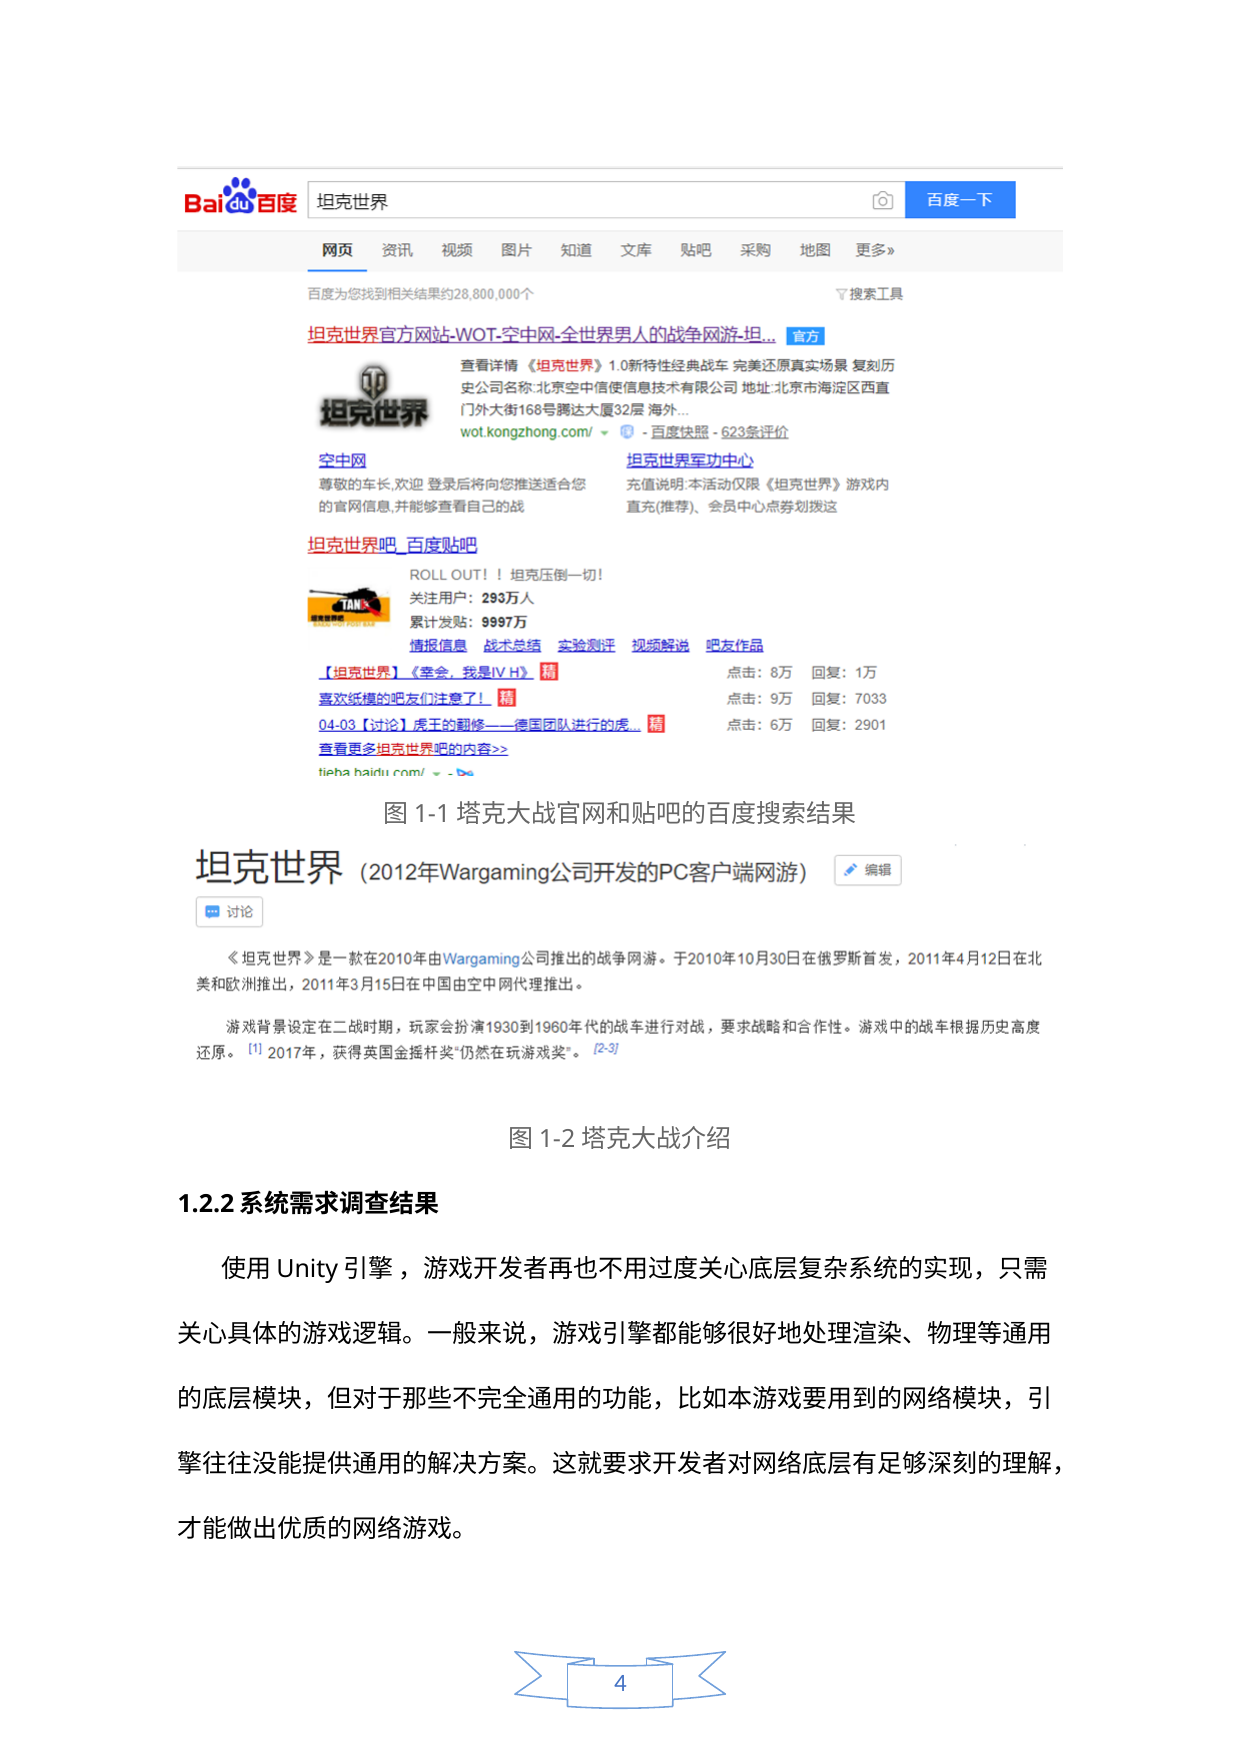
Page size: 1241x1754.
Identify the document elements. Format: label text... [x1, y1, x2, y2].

picture [177, 166, 1063, 776]
text 图1-1 塔克大战官网和贴吧的百度搜索结果 [177, 779, 1063, 844]
text 1.2.2系统需求调查结果 [177, 1169, 1063, 1234]
picture [177, 844, 1063, 1082]
text 使用Unity引擎 ，游戏开发者再也不用过度关心底层复杂系统的实现，只需关心具体的游戏逻辑。一般来说，游戏引擎都能够很好地处理渲染、物理等通用的底层模块，但对于那些不完全通用的功能，比如本游戏要用到的网络模块，引擎往往没能提供通用的解决方案。这就要求开发者对网络底层有足够深刻的理解，才能做出优质的网络游戏。 [177, 1234, 1063, 1559]
text 图1-2 塔克大战介绍 [177, 1104, 1063, 1169]
